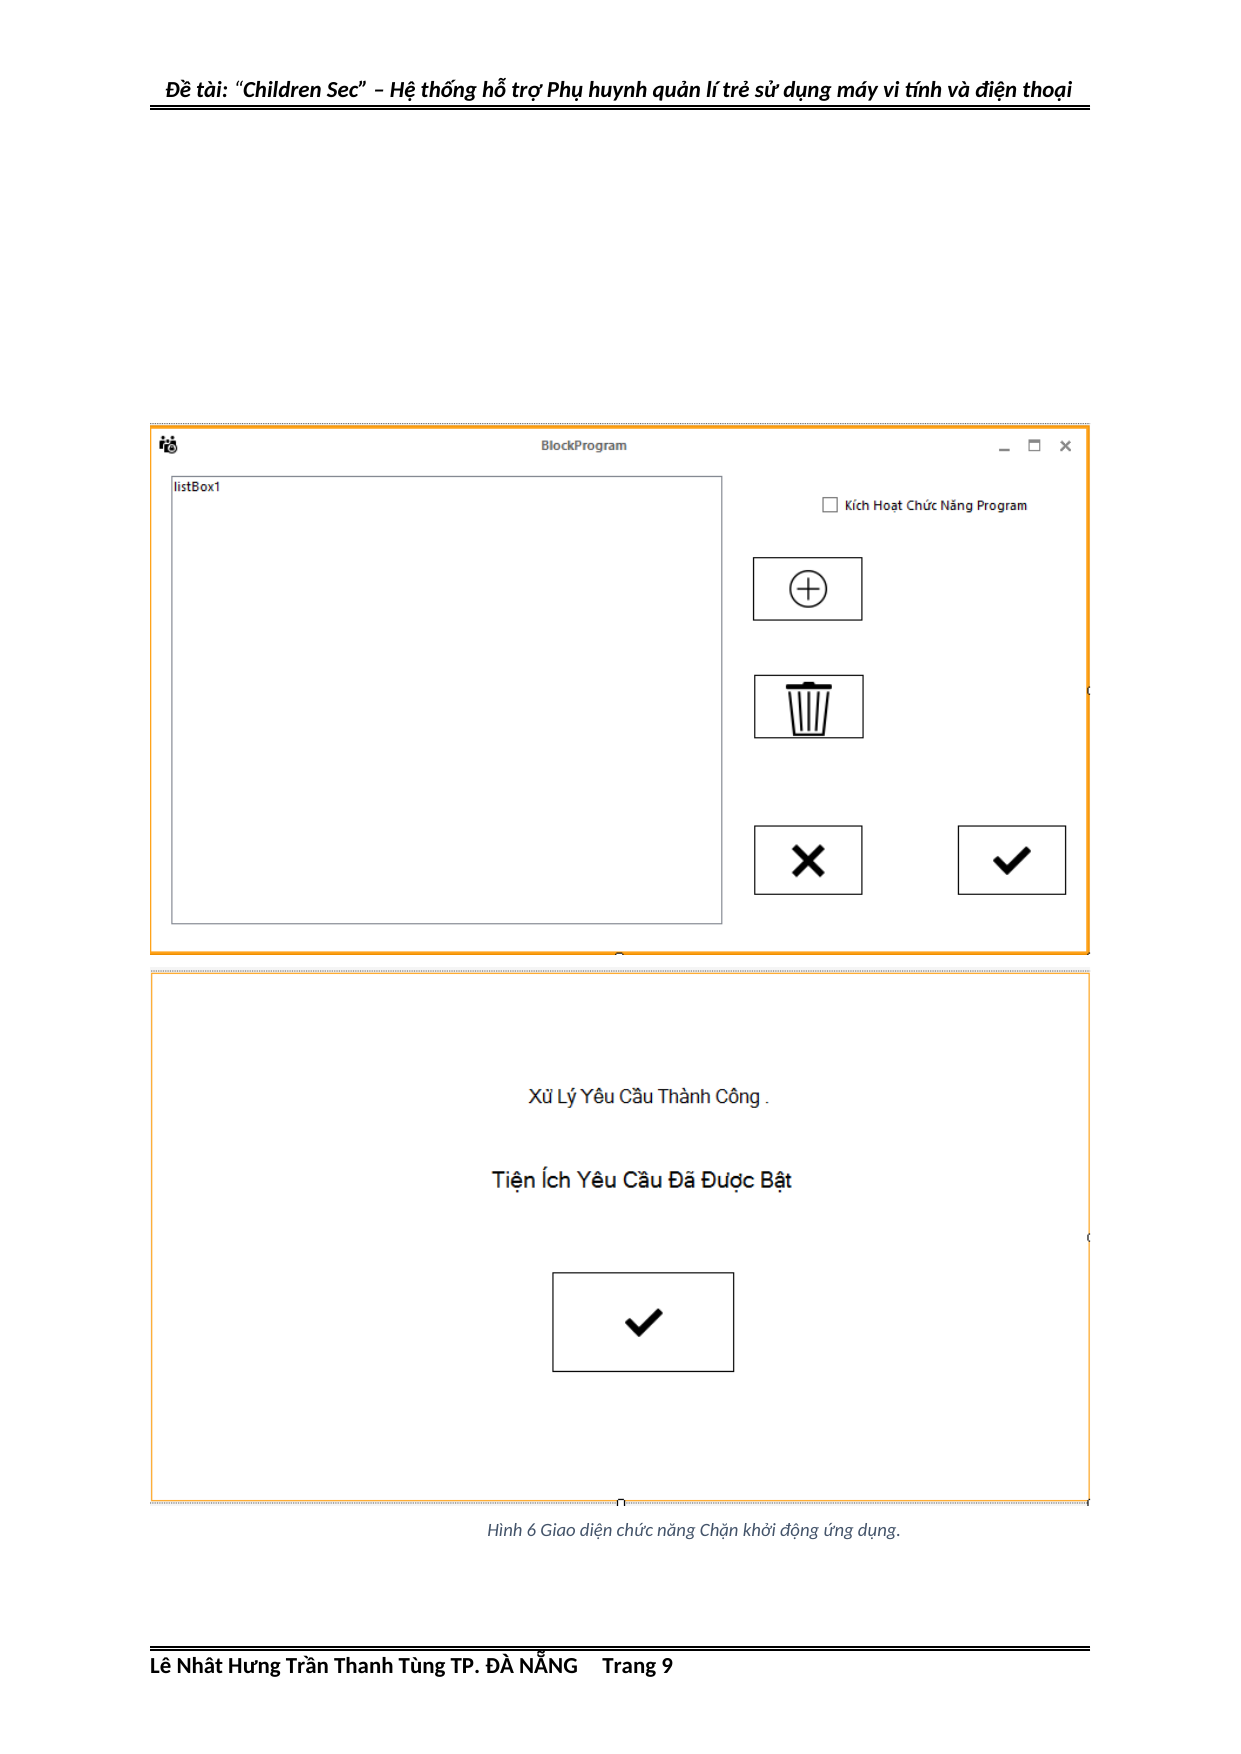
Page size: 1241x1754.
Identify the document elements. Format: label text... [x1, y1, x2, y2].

picture [150, 967, 1091, 1506]
picture [150, 423, 1091, 955]
text Hình 6 Giao diện chức năng Chặn khởi động ứng dụng. [225, 1518, 1090, 1541]
